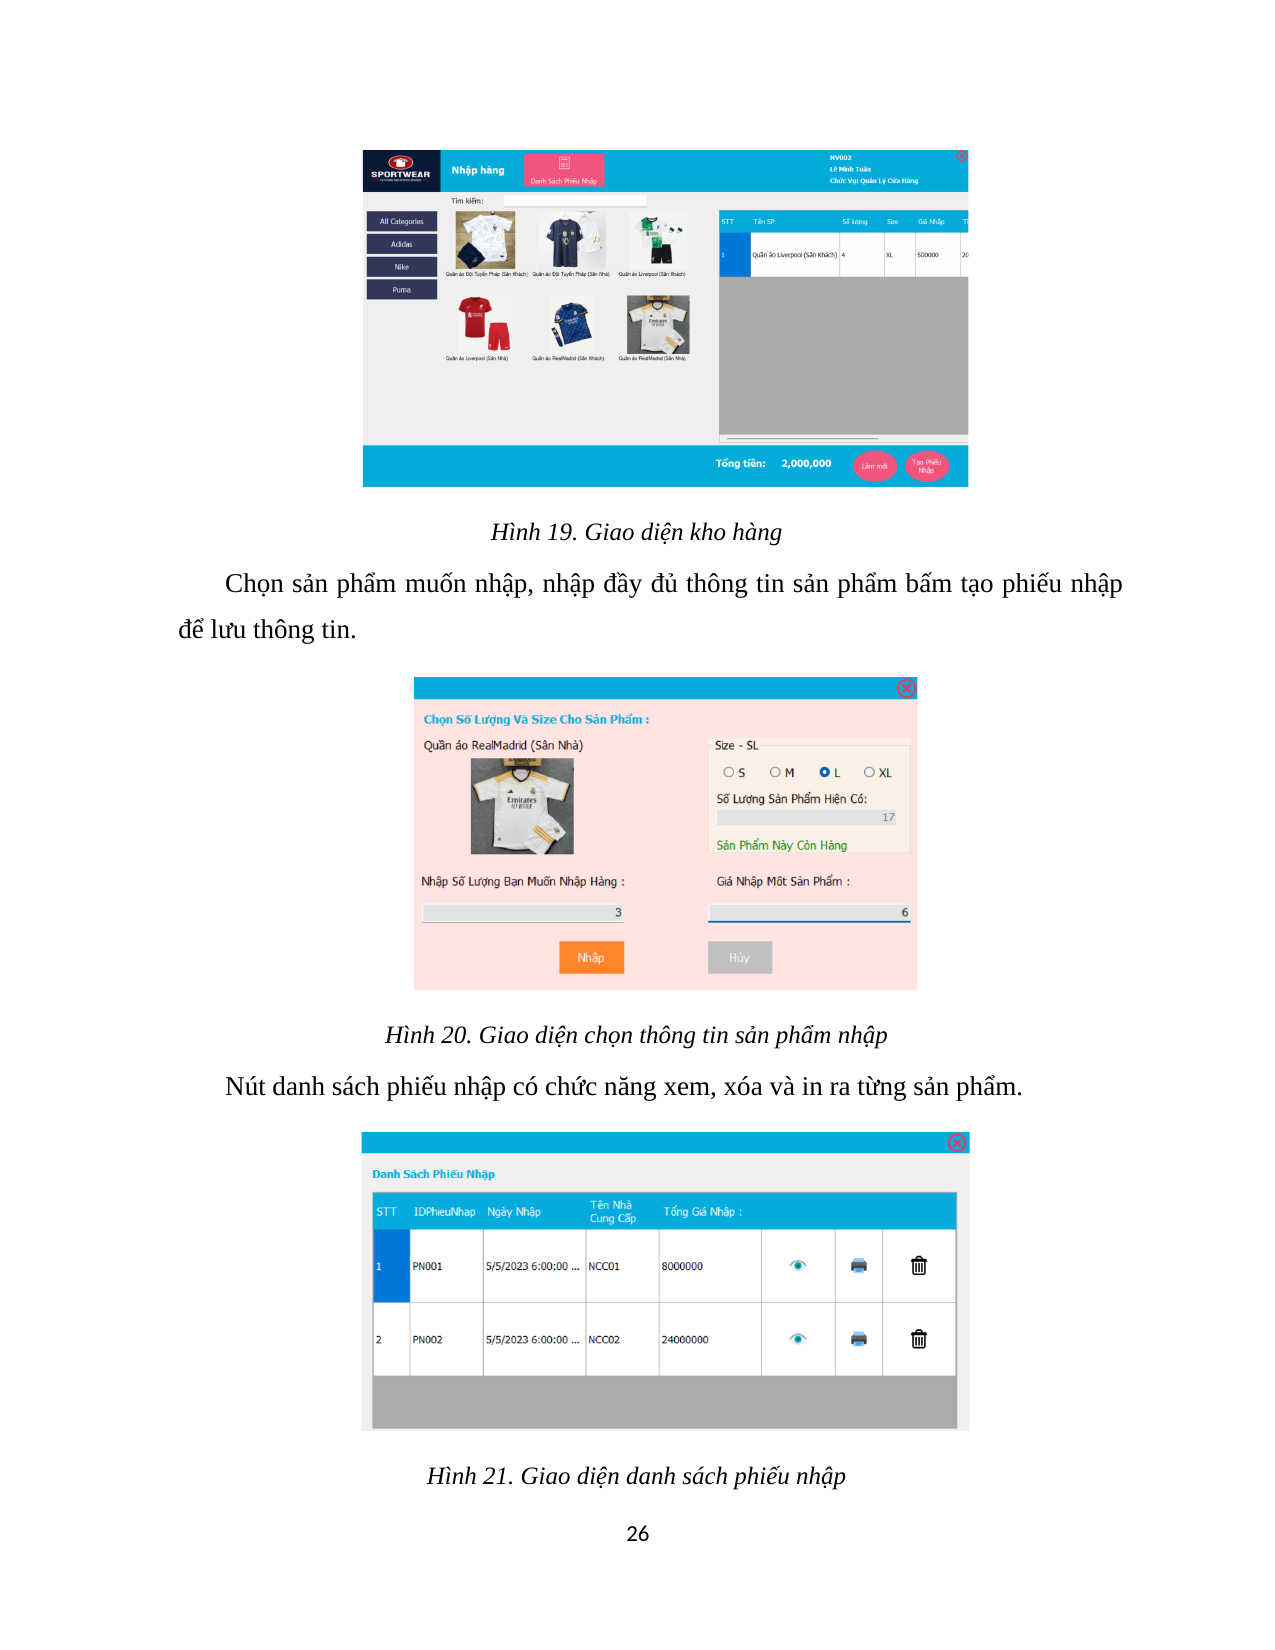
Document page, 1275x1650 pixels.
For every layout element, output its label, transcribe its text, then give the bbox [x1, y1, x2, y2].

text Hình 19. Giao diện kho hàng [150, 517, 1125, 546]
picture [464, 167, 473, 175]
picture [748, 460, 760, 466]
picture [897, 682, 902, 696]
picture [903, 179, 918, 184]
picture [413, 696, 918, 990]
picture [453, 167, 461, 173]
picture [792, 460, 801, 466]
picture [857, 167, 870, 171]
picture [903, 684, 910, 692]
picture [948, 1142, 953, 1150]
text Hình 21. Giao diện danh sách phiếu nhập [150, 1461, 1125, 1490]
picture [911, 681, 918, 696]
picture [906, 451, 949, 481]
picture [814, 460, 827, 466]
text Hình 20. Giao diện chọn thông tin sản phẩm nhập [150, 1020, 1125, 1049]
picture [525, 154, 604, 186]
picture [361, 1151, 970, 1431]
picture [724, 459, 736, 466]
picture [861, 179, 876, 183]
list Chọn sản phẩm muốn nhập, nhập đầy đủ thông tin sản phẩm bấm tạo phiếu nhập để lưu thông tin. [178, 567, 1125, 645]
picture [362, 150, 969, 445]
picture [497, 169, 504, 175]
list Nút danh sách phiếu nhập có chức năng xem, xóa và in ra từng sản phẩm. [225, 1069, 1125, 1101]
picture [854, 451, 897, 481]
